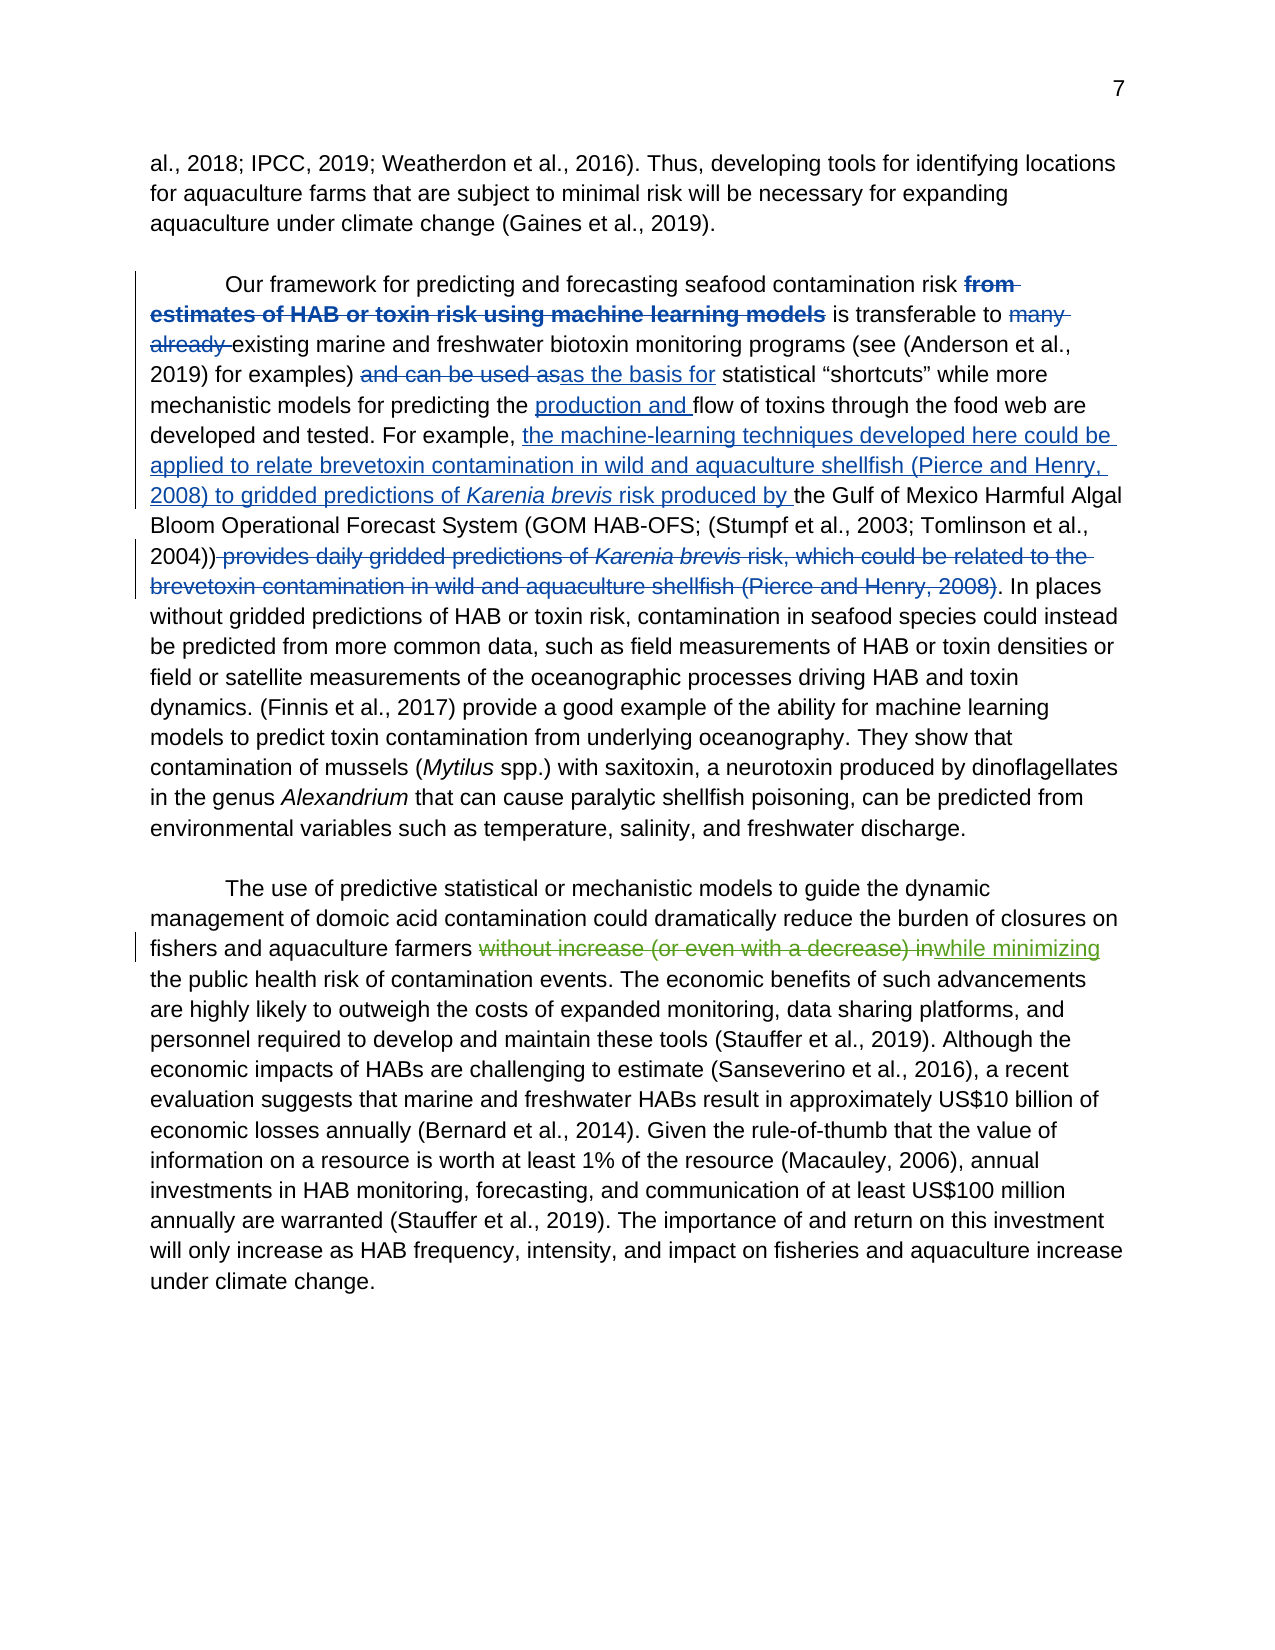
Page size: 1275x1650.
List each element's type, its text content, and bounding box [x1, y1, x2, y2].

text The use of predictive statistical or mechanistic models to guide the dynamic management of domoic acid contamination could dramatically reduce the burden of closures on fishers and aquaculture farmers the public health risk of contamination events. The economic benefits of such advancements are highly likely to outweigh the costs of expanded monitoring, data sharing platforms, and personnel required to develop and maintain these tools (Stauffer et al., 2019). Although the economic impacts of HABs are challenging to estimate (Sanseverino et al., 2016), a recent evaluation suggests that marine and freshwater HABs result in approximately US$10 billion of economic losses annually (Bernard et al., 2014). Given the rule-of-thumb that the value of information on a resource is worth at least 1% of the resource (Macauley, 2006), annual investments in HAB monitoring, forecasting, and communication of at least US$100 million annually are warranted (Stauffer et al., 2019). The importance of and return on this investment will only increase as HAB frequency, intensity, and impact on fisheries and aquaculture increase under climate change. [150, 875, 1125, 1294]
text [150, 150, 1125, 237]
text Our framework for predicting and forecasting seafood contamination risk from estimates of HAB or toxin risk using machine learning models is transferable to existing marine and freshwater biotoxin monitoring programs (see (Anderson et al., 2019) for examples) statistical “shortcuts” while more mechanistic models for predicting the flow of toxins through the food web are developed and tested. For example, the Gulf of Mexico Harmful Algal Bloom Operational Forecast System (GOM HAB-OFS; (Stumpf et al., 2003; Tomlinson et al., 2004)). In places without gridded predictions of HAB or toxin risk, contamination in seafood species could instead be predicted from more common data, such as field measurements of HAB or toxin densities or field or satellite measurements of the oceanographic processes driving HAB and toxin dynamics. (Finnis et al., 2017) provide a good example of the ability for machine learning models to predict toxin contamination from underlying oceanography. They show that contamination of mussels (Mytilus spp.) with saxitoxin, a neurotoxin produced by dinoflagellates in the genus Alexandrium that can cause paralytic shellfish poisoning, can be predicted from environmental variables such as temperature, salinity, and freshwater discharge. [150, 271, 1125, 841]
